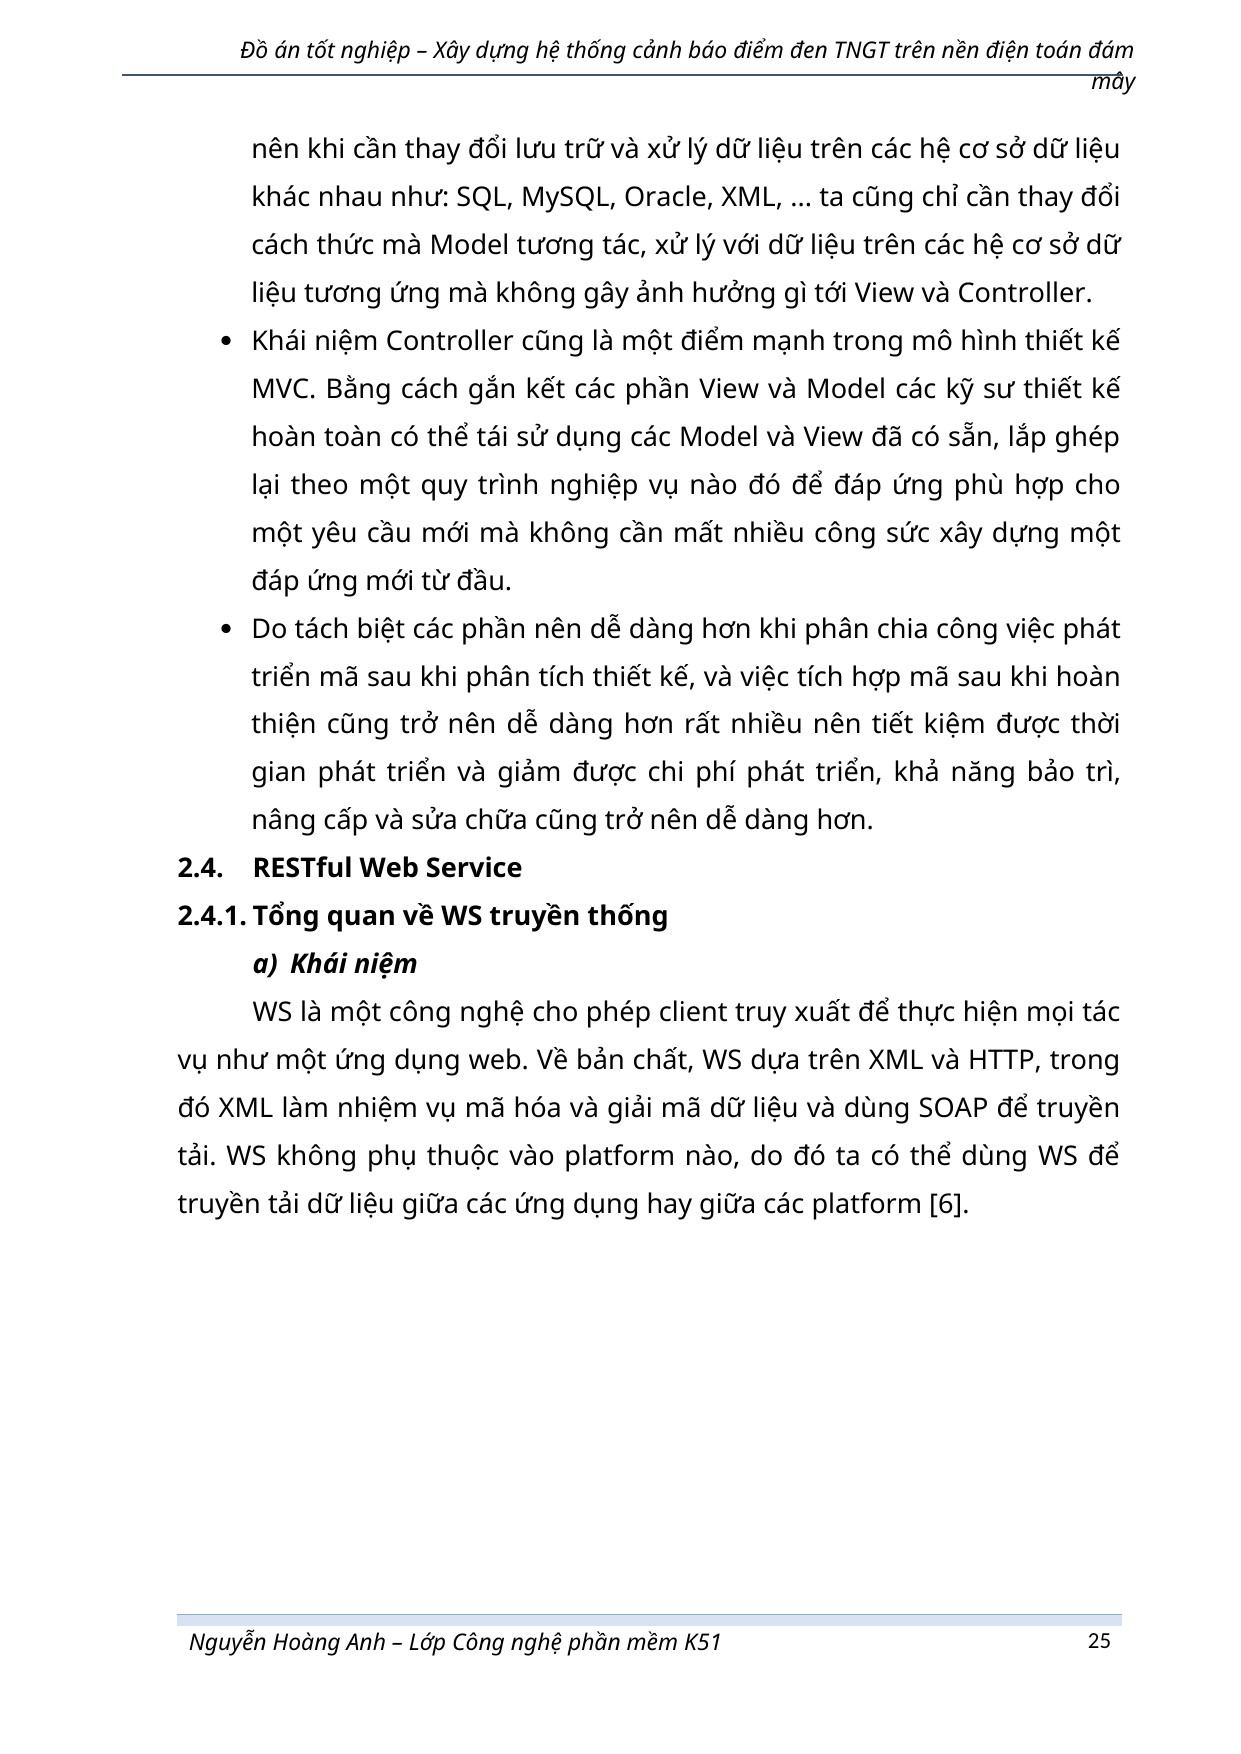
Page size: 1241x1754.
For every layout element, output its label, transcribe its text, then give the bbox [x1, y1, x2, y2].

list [221, 130, 1122, 311]
list WS là một công nghệ cho phép client truy xuất để thực hiện mọi tác vụ như một ứng dụng web. Về bản chất, WS dựa trên XML và HTTP, trong đó XML làm nhiệm vụ mã hóa và giải mã dữ liệu và dùng SOAP để truyền tải. WS không phụ thuộc vào platform nào, do đó ta có thể dùng WS để truyền tải dữ liệu giữa các ứng dụng hay giữa các platform [6]. [177, 992, 1122, 1221]
list Do tách biệt các phần nên dễ dàng hơn khi phân chia công việc phát triển mã sau khi phân tích thiết kế, và việc tích hợp mã sau khi hoàn thiện cũng trở nên dễ dàng hơn rất nhiều nên tiết kiệm được thời gian phát triển và giảm được chi phí phát triển, khả năng bảo trì, nâng cấp và sửa chữa cũng trở nên dễ dàng hơn. [221, 609, 1122, 838]
list RESTful Web Service [177, 849, 1122, 886]
list Khái niệm Controller cũng là một điểm mạnh trong mô hình thiết kế MVC. Bằng cách gắn kết các phần View và Model các kỹ sư thiết kế hoàn toàn có thể tái sử dụng các Model và View đã có sẵn, lắp ghép lại theo một quy trình nghiệp vụ nào đó để đáp ứng phù hợp cho một yêu cầu mới mà không cần mất nhiều công sức xây dựng một đáp ứng mới từ đầu. [221, 322, 1122, 598]
list Tổng quan về WS truyền thống [177, 897, 1122, 933]
list Khái niệm [252, 944, 1122, 981]
